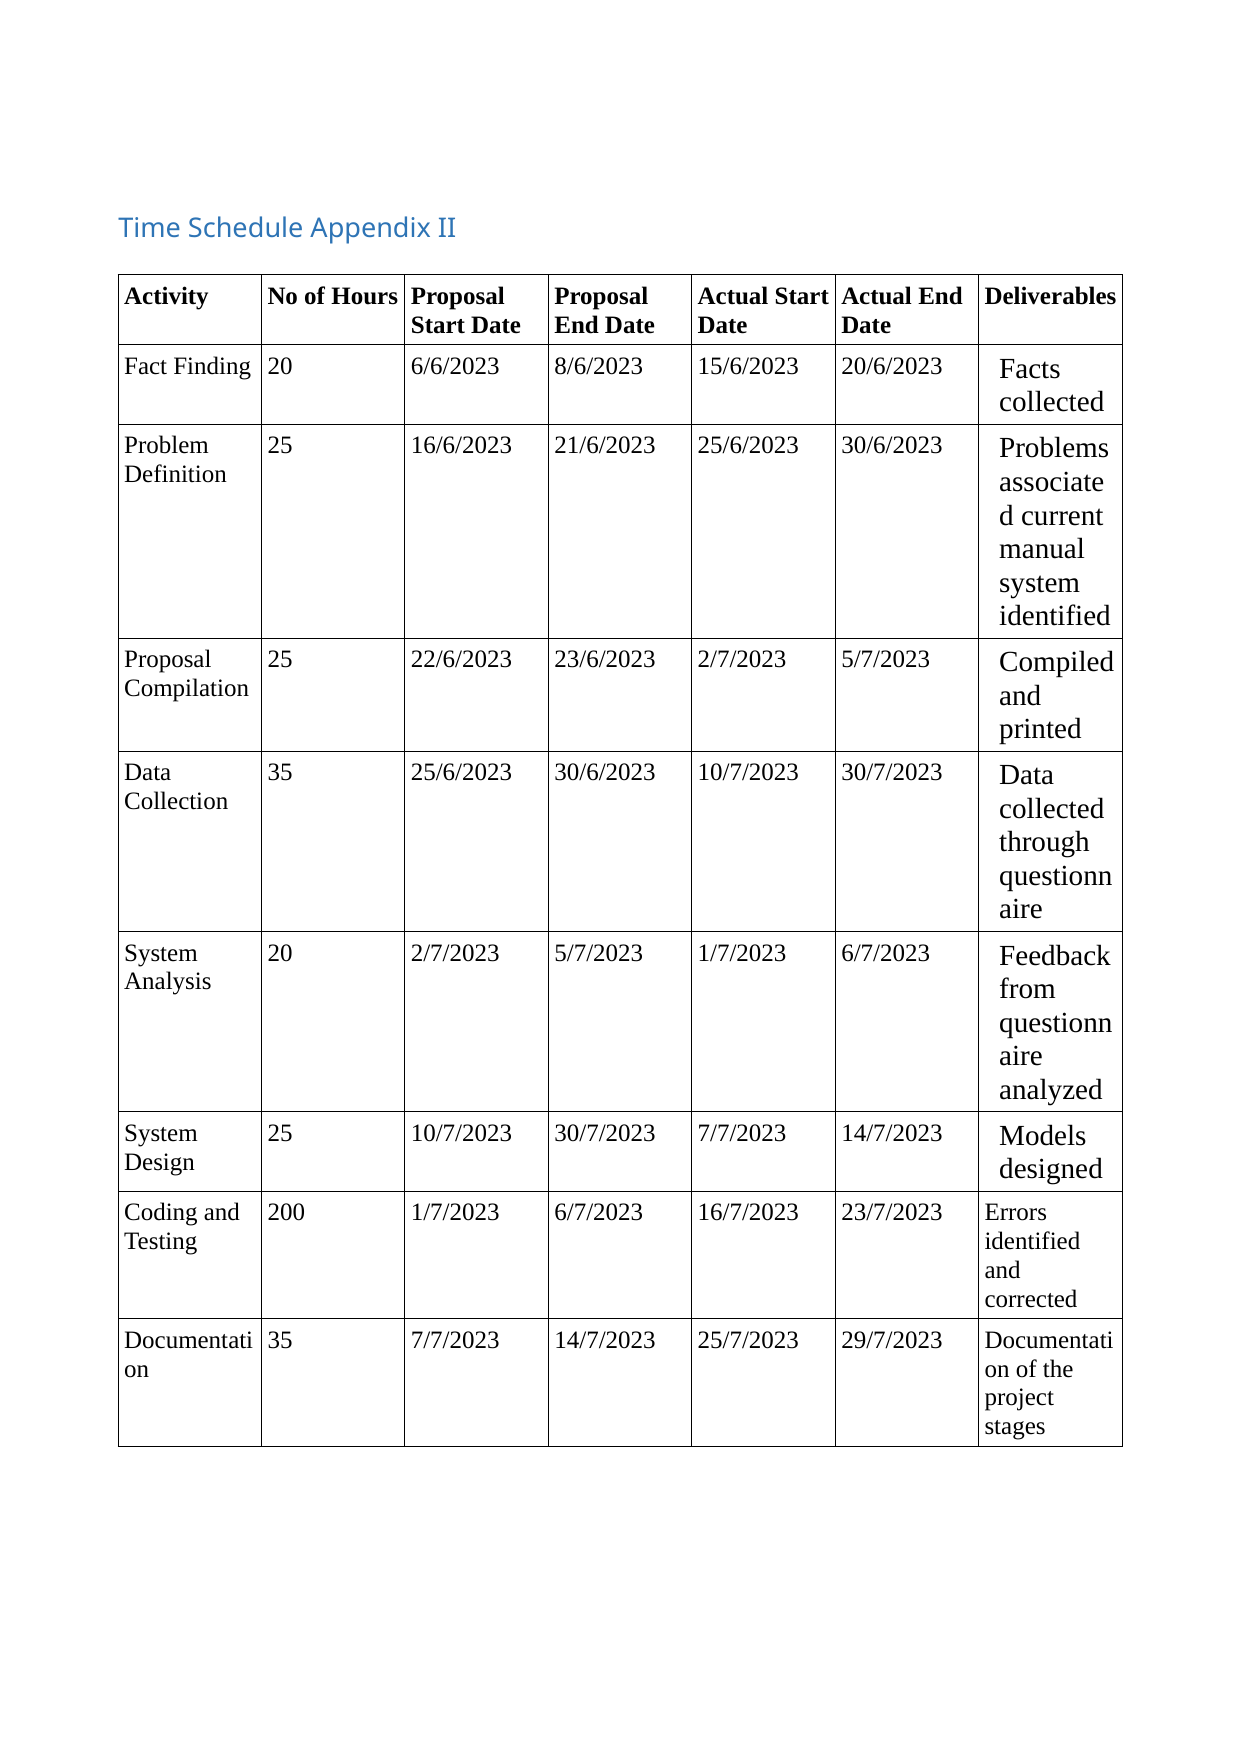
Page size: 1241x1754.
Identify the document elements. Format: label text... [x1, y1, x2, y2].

table_cell 25/6/2023 [405, 752, 548, 931]
table_cell 23/6/2023 [549, 639, 691, 751]
table_cell Feedback from questionnaire analyzed [979, 932, 1122, 1111]
table_cell 2/7/2023 [405, 932, 548, 1111]
table_cell Data collected through questionnaire [979, 752, 1122, 931]
table_cell Compiled and printed [979, 639, 1122, 751]
table_cell 35 [262, 752, 404, 931]
table_header Proposal Start Date [405, 275, 548, 344]
table_cell 7/7/2023 [692, 1112, 835, 1191]
table_cell 6/7/2023 [836, 932, 978, 1111]
table_cell 25/7/2023 [692, 1319, 835, 1446]
subtitle Time Schedule Appendix II [118, 208, 1122, 245]
table_cell 23/7/2023 [836, 1192, 978, 1318]
table_cell Errors identified and corrected [979, 1192, 1122, 1318]
table_cell 25 [262, 1112, 404, 1191]
table_header Proposal End Date [549, 275, 691, 344]
table_header Actual Start Date [692, 275, 835, 344]
table_cell Coding and Testing [119, 1192, 261, 1318]
table_cell 2/7/2023 [692, 639, 835, 751]
table_cell 10/7/2023 [405, 1112, 548, 1191]
table_cell Data Collection [119, 752, 261, 931]
table_cell 16/7/2023 [692, 1192, 835, 1318]
table_cell 20 [262, 932, 404, 1111]
table_header Actual End Date [836, 275, 978, 344]
table_cell Fact Finding [119, 345, 261, 424]
table_cell 5/7/2023 [549, 932, 691, 1111]
table_cell 6/6/2023 [405, 345, 548, 424]
table_cell 20/6/2023 [836, 345, 978, 424]
table_header Deliverables [979, 275, 1122, 344]
table_cell 200 [262, 1192, 404, 1318]
table_cell 8/6/2023 [549, 345, 691, 424]
table_cell Proposal Compilation [119, 639, 261, 751]
table_cell 6/7/2023 [549, 1192, 691, 1318]
table_cell 30/7/2023 [549, 1112, 691, 1191]
table_cell 22/6/2023 [405, 639, 548, 751]
table_cell 7/7/2023 [405, 1319, 548, 1446]
table_cell 30/7/2023 [836, 752, 978, 931]
table_cell 10/7/2023 [692, 752, 835, 931]
table_cell Problems associated current manual system identified [979, 425, 1122, 637]
table_header Activity [119, 275, 261, 344]
table_cell 20 [262, 345, 404, 424]
table_header No of Hours [262, 275, 404, 344]
table_cell 21/6/2023 [549, 425, 691, 637]
table_cell 5/7/2023 [836, 639, 978, 751]
table_cell 15/6/2023 [692, 345, 835, 424]
table_cell Documentation of the project stages [979, 1319, 1122, 1446]
table_cell 35 [262, 1319, 404, 1446]
table_cell Facts collected [979, 345, 1122, 424]
table_cell Models designed [979, 1112, 1122, 1191]
table_cell 25 [262, 639, 404, 751]
table_cell Problem Definition [119, 425, 261, 637]
table_cell 29/7/2023 [836, 1319, 978, 1446]
table_cell 14/7/2023 [549, 1319, 691, 1446]
table_cell 25 [262, 425, 404, 637]
table_cell 30/6/2023 [549, 752, 691, 931]
table_cell 16/6/2023 [405, 425, 548, 637]
table_cell 1/7/2023 [692, 932, 835, 1111]
table_cell 14/7/2023 [836, 1112, 978, 1191]
table_cell 1/7/2023 [405, 1192, 548, 1318]
table_cell 25/6/2023 [692, 425, 835, 637]
table_cell System Design [119, 1112, 261, 1191]
table_cell 30/6/2023 [836, 425, 978, 637]
table_cell System Analysis [119, 932, 261, 1111]
table_cell Documentation [119, 1319, 261, 1446]
